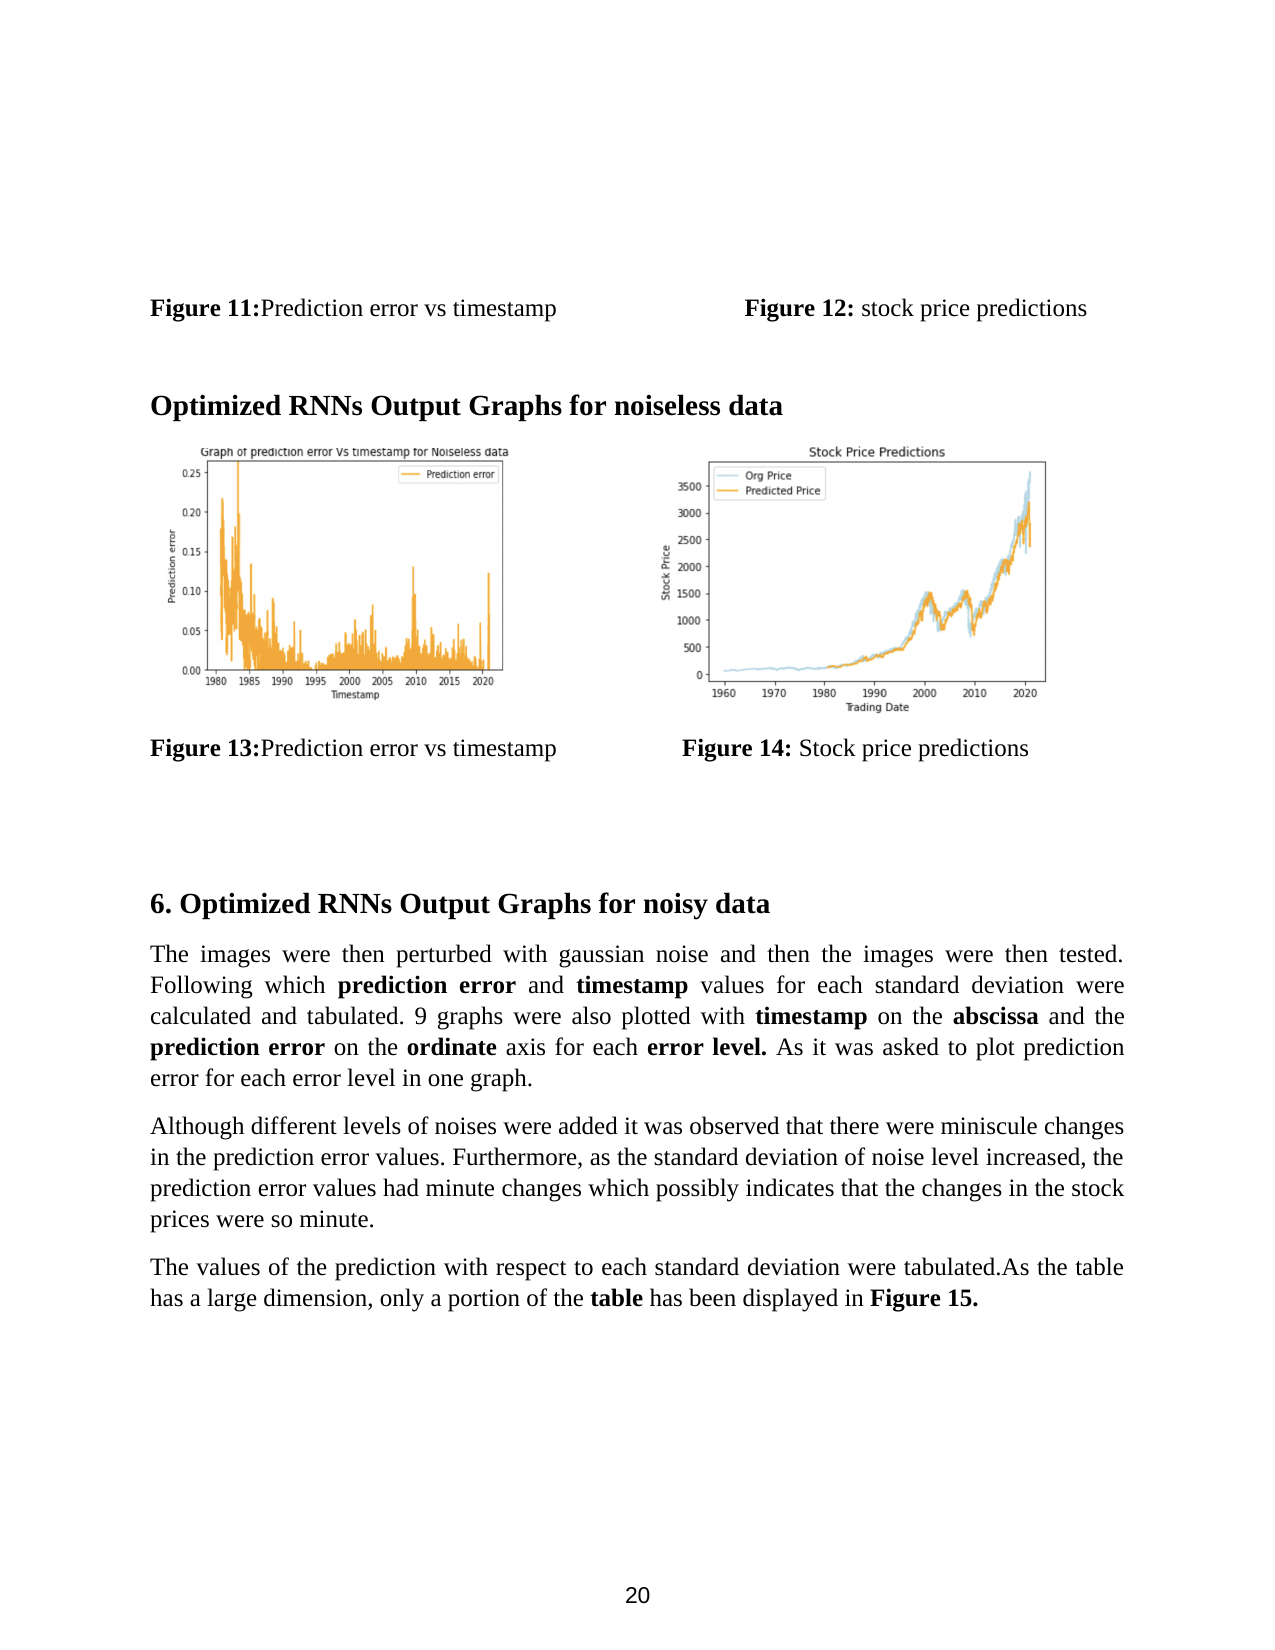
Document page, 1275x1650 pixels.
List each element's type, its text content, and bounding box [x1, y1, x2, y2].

picture [161, 448, 555, 721]
picture [653, 436, 1109, 721]
text 6. Optimized RNNs Output Graphs for noisy data [150, 886, 1125, 919]
text Figure 13:Prediction error vs timestamp Figure 14: Stock price predictions [150, 733, 1125, 761]
text The images were then perturbed with gaussian noise and then the images were then tested. Following which prediction error and timestamp values for each standard deviation were calculated and tabulated. 9 graphs were also plotted with timestamp on the abscissa and the prediction error on the ordinate axis for each error level. As it was asked to plot prediction error for each error level in one graph. [150, 939, 1125, 1092]
text Optimized RNNs Output Graphs for noiseless data [150, 388, 1125, 422]
text Although different levels of noises were added it was observed that there were miniscule changes in the prediction error values. Furthermore, as the standard deviation of noise level increased, the prediction error values had minute changes which possibly indicates that the changes in the stock prices were so minute. [150, 1111, 1125, 1233]
text Figure 11:Prediction error vs timestamp Figure 12: stock price predictions [150, 293, 1125, 322]
text The values of the prediction with respect to each standard deviation were tabulated.As the table has a large dimension, only a portion of the table has been displayed in Figure 15. [150, 1252, 1125, 1311]
